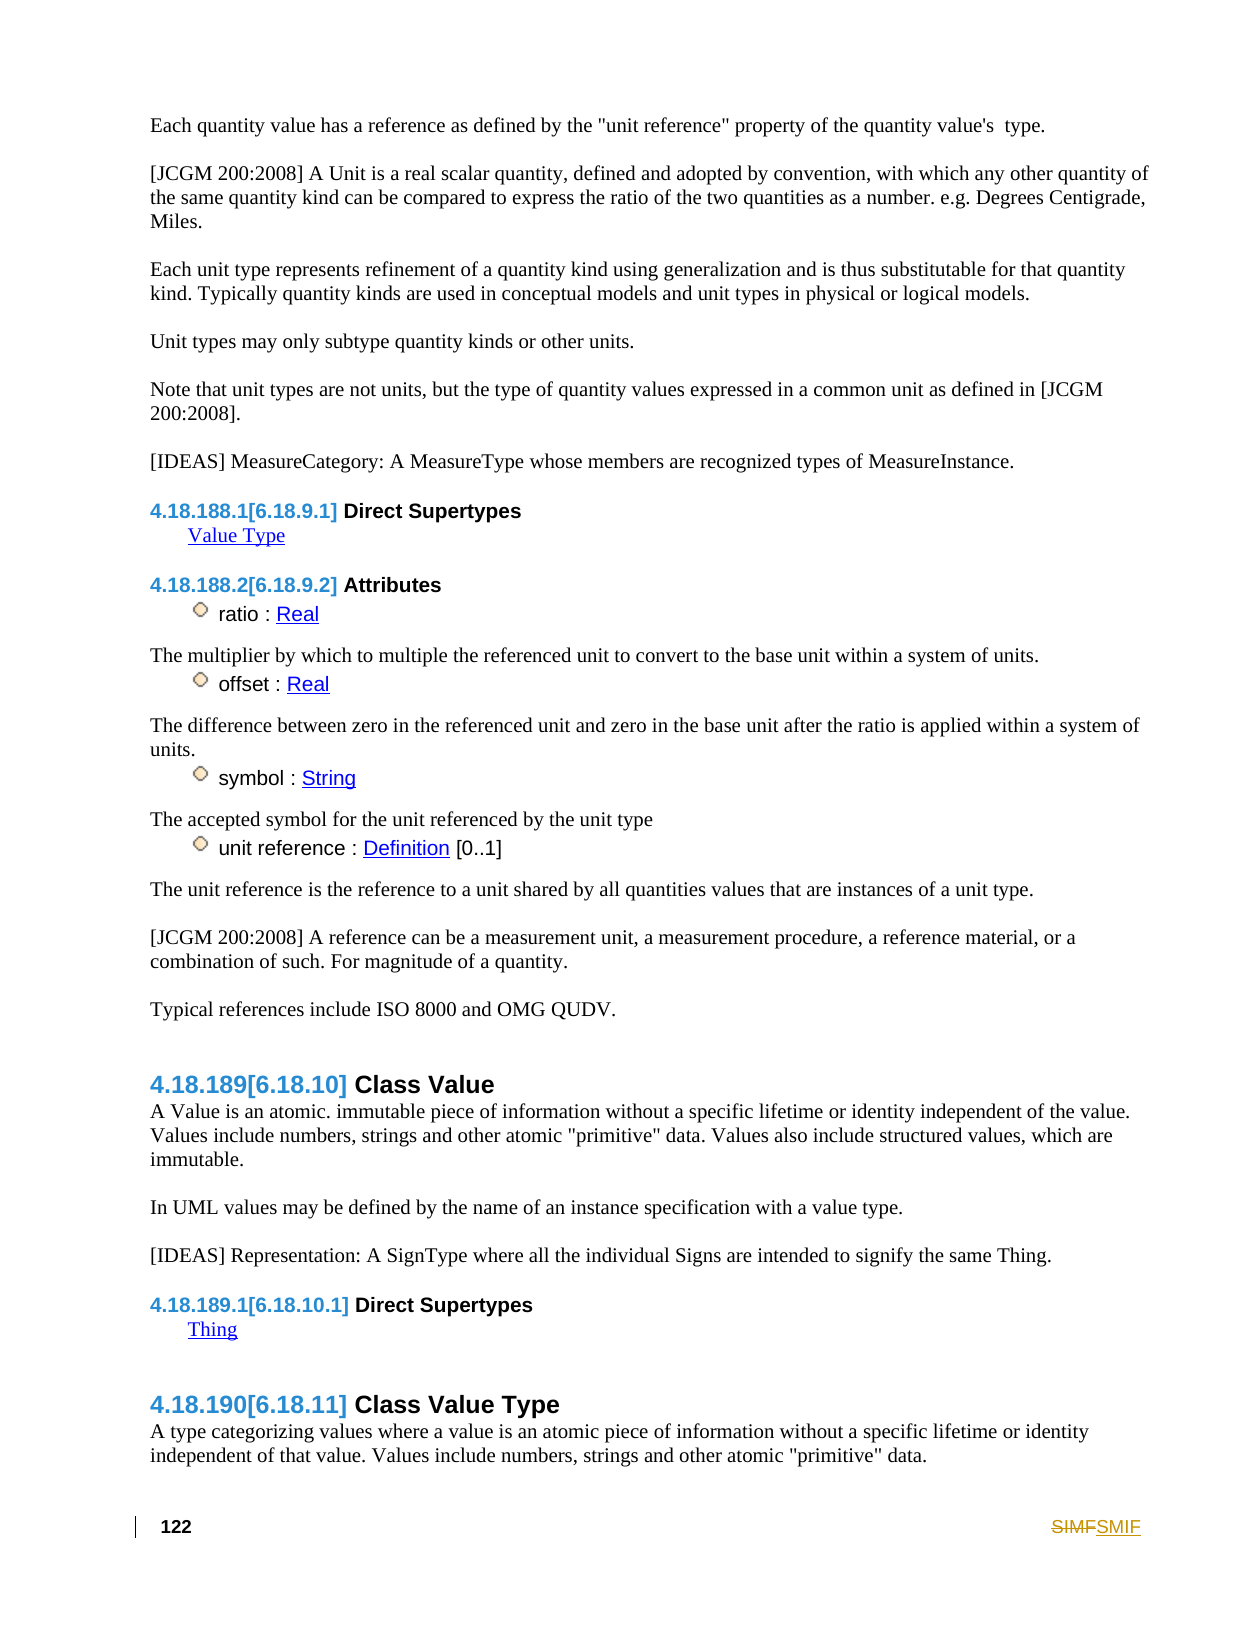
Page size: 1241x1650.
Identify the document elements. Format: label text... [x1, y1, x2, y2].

text The difference between zero in the referenced unit and zero in the base unit after the ratio is applied within a system of units. [150, 713, 1165, 761]
text Value Type [187, 523, 1165, 547]
text unit reference : Definition [0..1] [187, 831, 1165, 860]
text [150, 1419, 1165, 1467]
subtitle Class Value Type [150, 1390, 1165, 1419]
text The unit reference is the reference to a unit shared by all quantities values that are instances of a unit type. [JCGM 200:2008] A reference can be a measurement unit, a measurement procedure, a reference material, or a combination of such. For magnitude of a quantity. Typical references include ISO 8000 and OMG QUDV. [150, 877, 1165, 1021]
text offset : Real [187, 667, 1165, 696]
text The multiplier by which to multiple the referenced unit to convert to the base unit within a system of units. [150, 642, 1165, 667]
subtitle Direct Supertypes [150, 499, 1165, 523]
subtitle Direct Supertypes [150, 1293, 1165, 1317]
subtitle Class Value [150, 1070, 1165, 1099]
subtitle Attributes [150, 572, 1165, 596]
text The accepted symbol for the unit referenced by the unit type [150, 807, 1165, 831]
text Thing [187, 1317, 1165, 1341]
text ratio : Real [187, 596, 1165, 626]
text symbol : String [187, 761, 1165, 790]
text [150, 112, 1165, 473]
text A Value is an atomic. immutable piece of information without a specific lifetime or identity independent of the value. Values include numbers, strings and other atomic "primitive" data. Values also include structured values, which are immutable. In UML values may be defined by the name of an instance specification with a value type. [IDEAS] Representation: A SignType where all the individual Signs are intended to signify the same Thing. [150, 1099, 1165, 1267]
